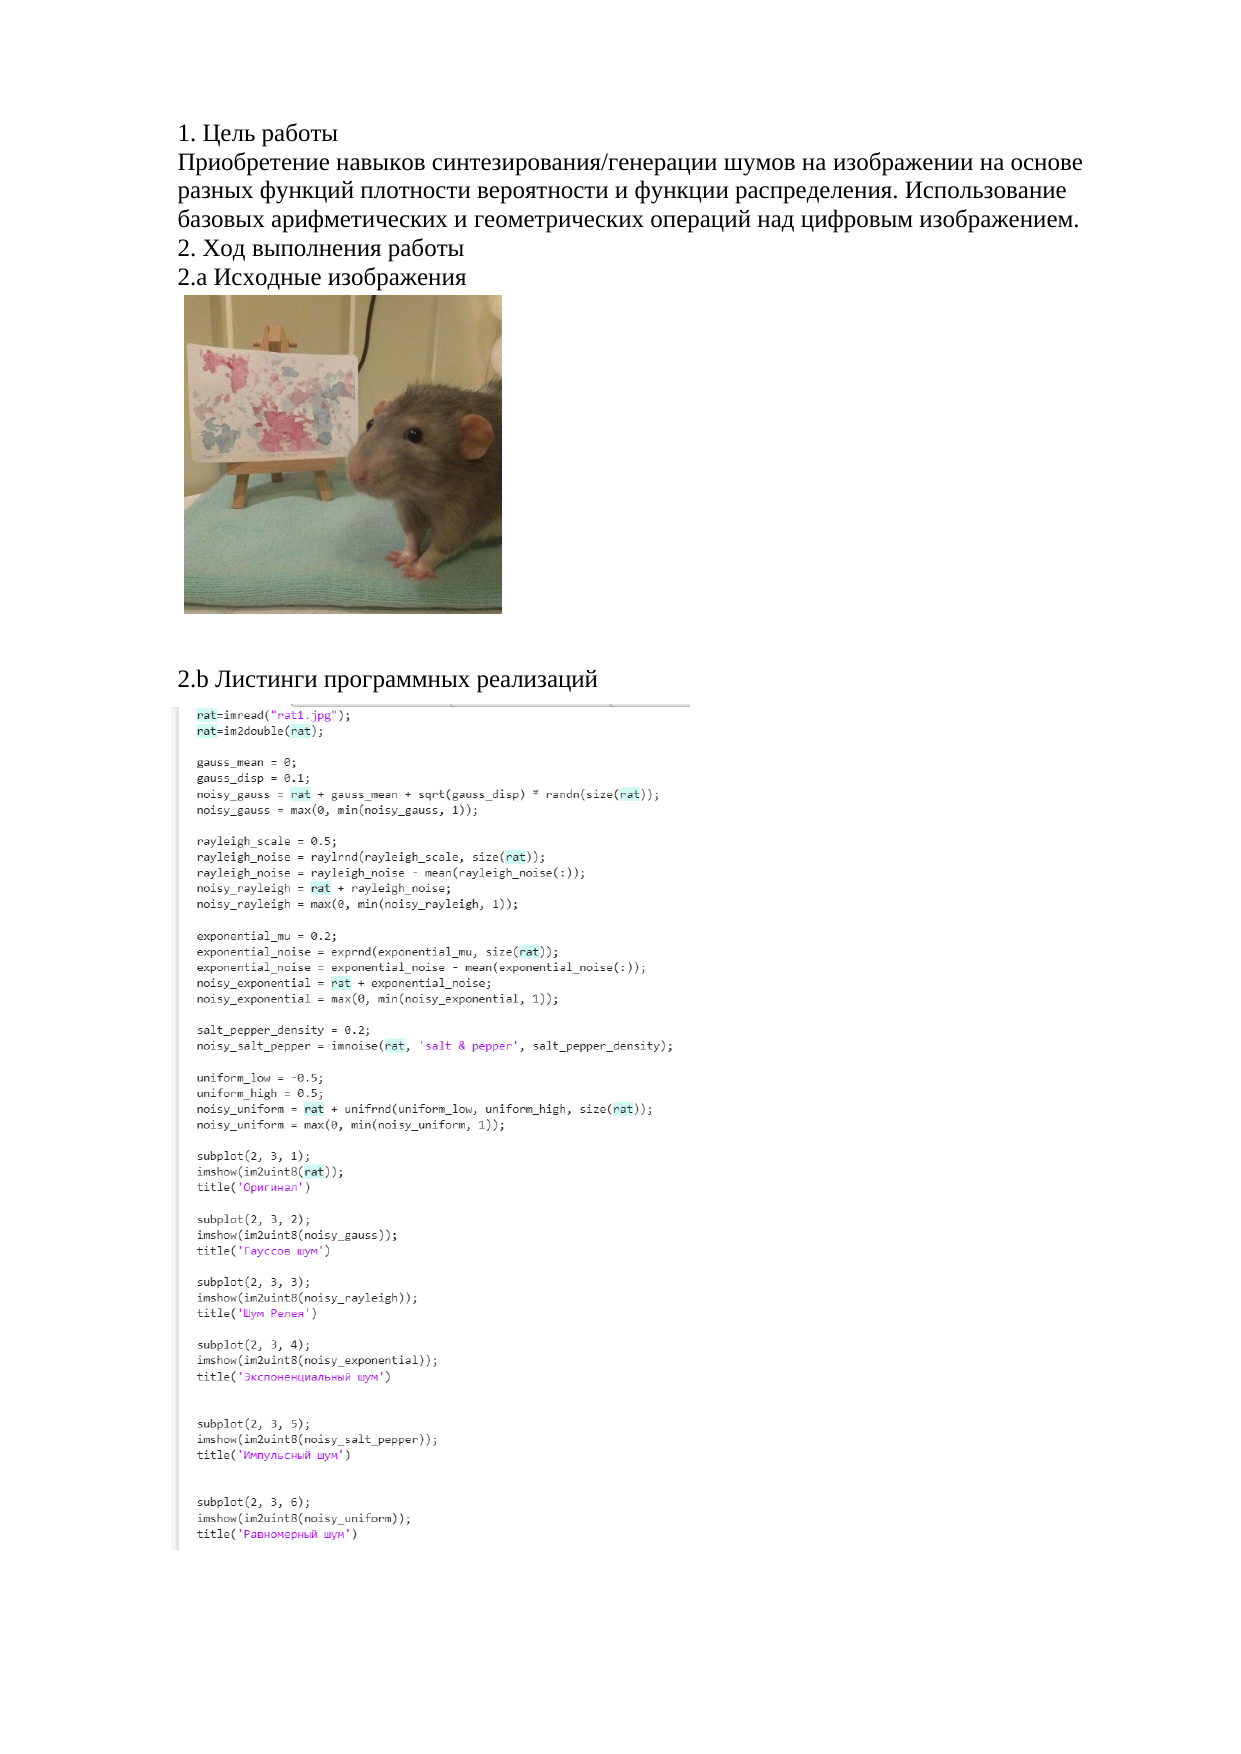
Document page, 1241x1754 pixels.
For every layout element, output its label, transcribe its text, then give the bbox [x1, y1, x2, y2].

text 2.a Исходные изображения [177, 262, 1152, 291]
text 1. Цель работы [177, 118, 1152, 147]
text 2. Ход выполнения работы [177, 233, 1152, 262]
picture [184, 295, 502, 614]
picture [171, 704, 690, 1550]
text 2.b Листинги программных реализаций [177, 664, 1152, 693]
text Приобретение навыков синтезирования/генерации шумов на изображении на основе разных функций плотности вероятности и функции распределения. Использование базовых арифметических и геометрических операций над цифровым изображением. [177, 147, 1152, 233]
